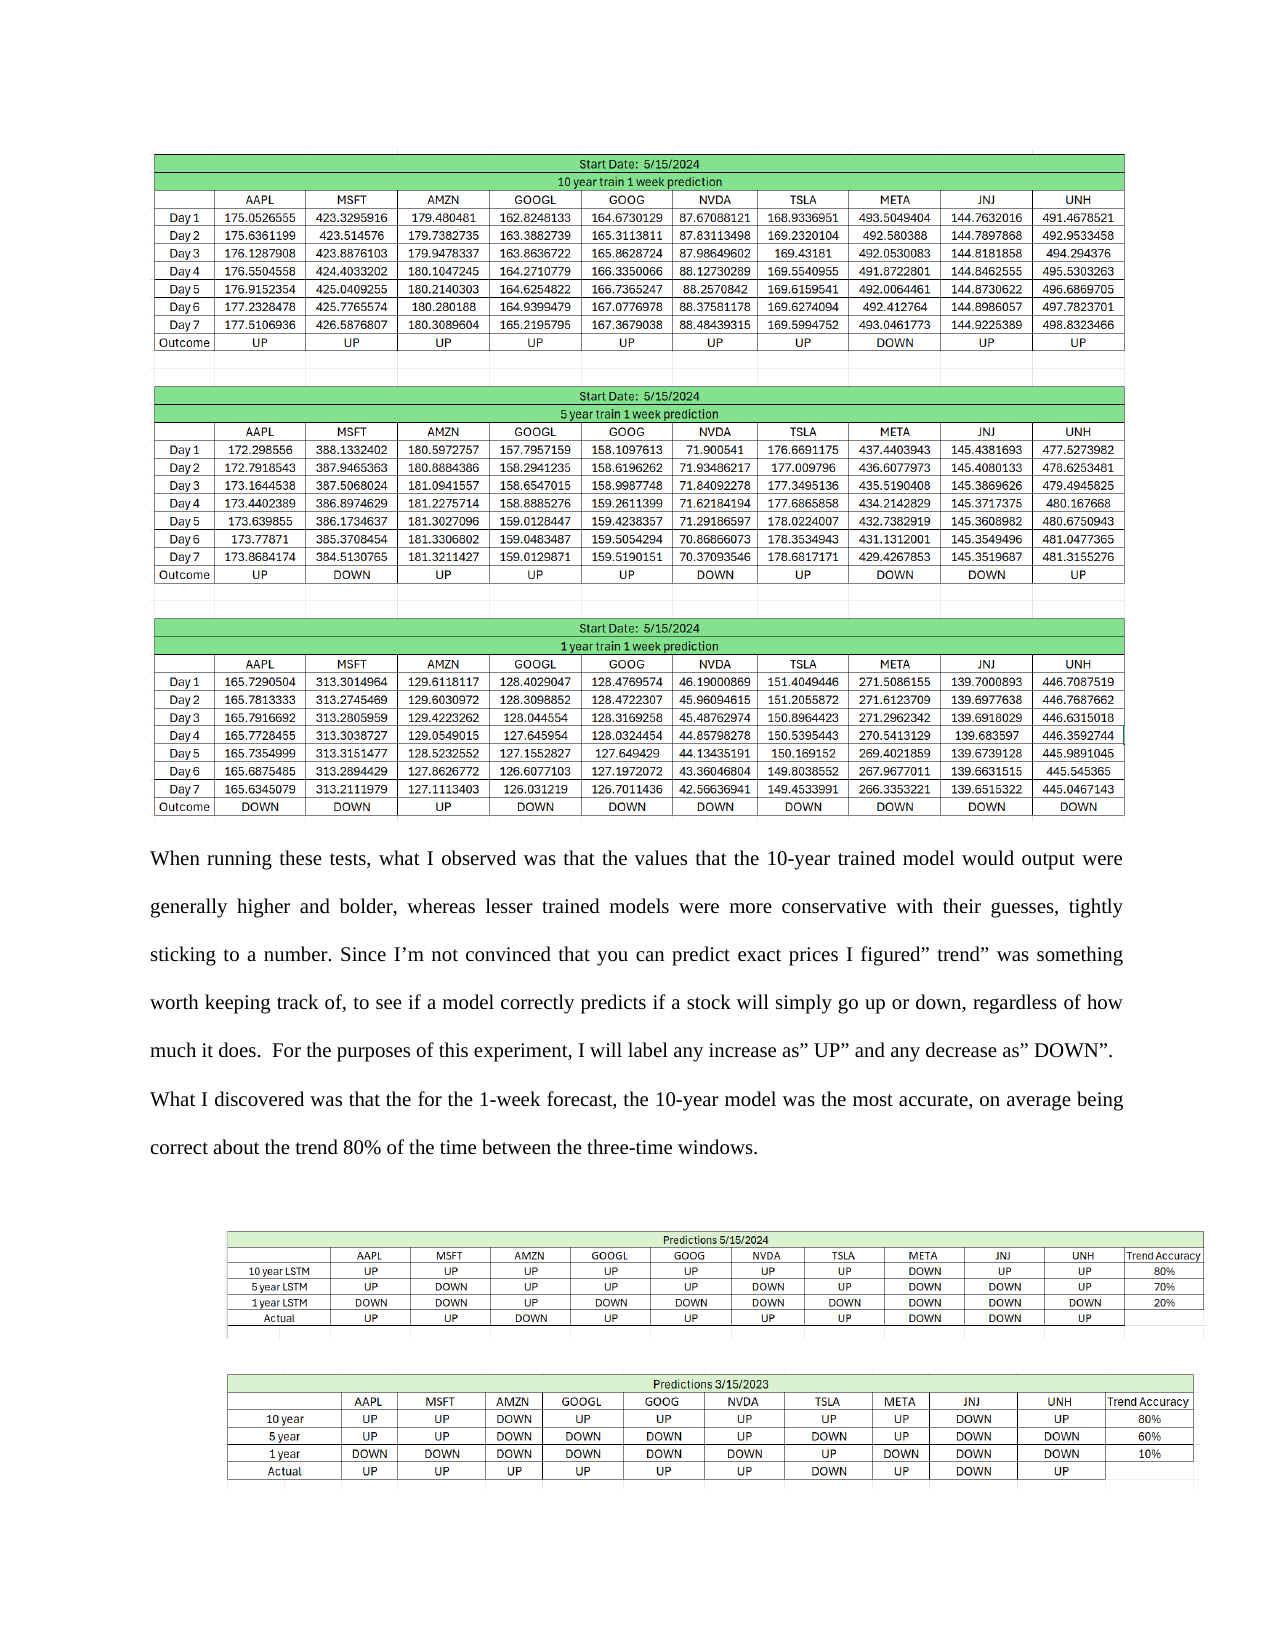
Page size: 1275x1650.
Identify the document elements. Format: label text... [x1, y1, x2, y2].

text What I discovered was that the for the 1-week forecast, the 10-year model was the most accurate, on average being correct about the trend 80% of the time between the three-time windows. [150, 1087, 1125, 1159]
picture [225, 1231, 1207, 1339]
picture [225, 1372, 1200, 1489]
text When running these tests, what I observed was that the values that the 10-year trained model would output were generally higher and bolder, whereas lesser trained models were more conservative with their guesses, tightly sticking to a number. Since I’m not convinced that you can predict exact prices I figured” trend” was something worth keeping track of, to see if a model correctly predicts if a stock will simply go up or down, regardless of how much it does. For the purposes of this experiment, I will label any increase as” UP” and any decrease as” DOWN”. [150, 822, 1125, 1062]
picture [150, 150, 1125, 822]
